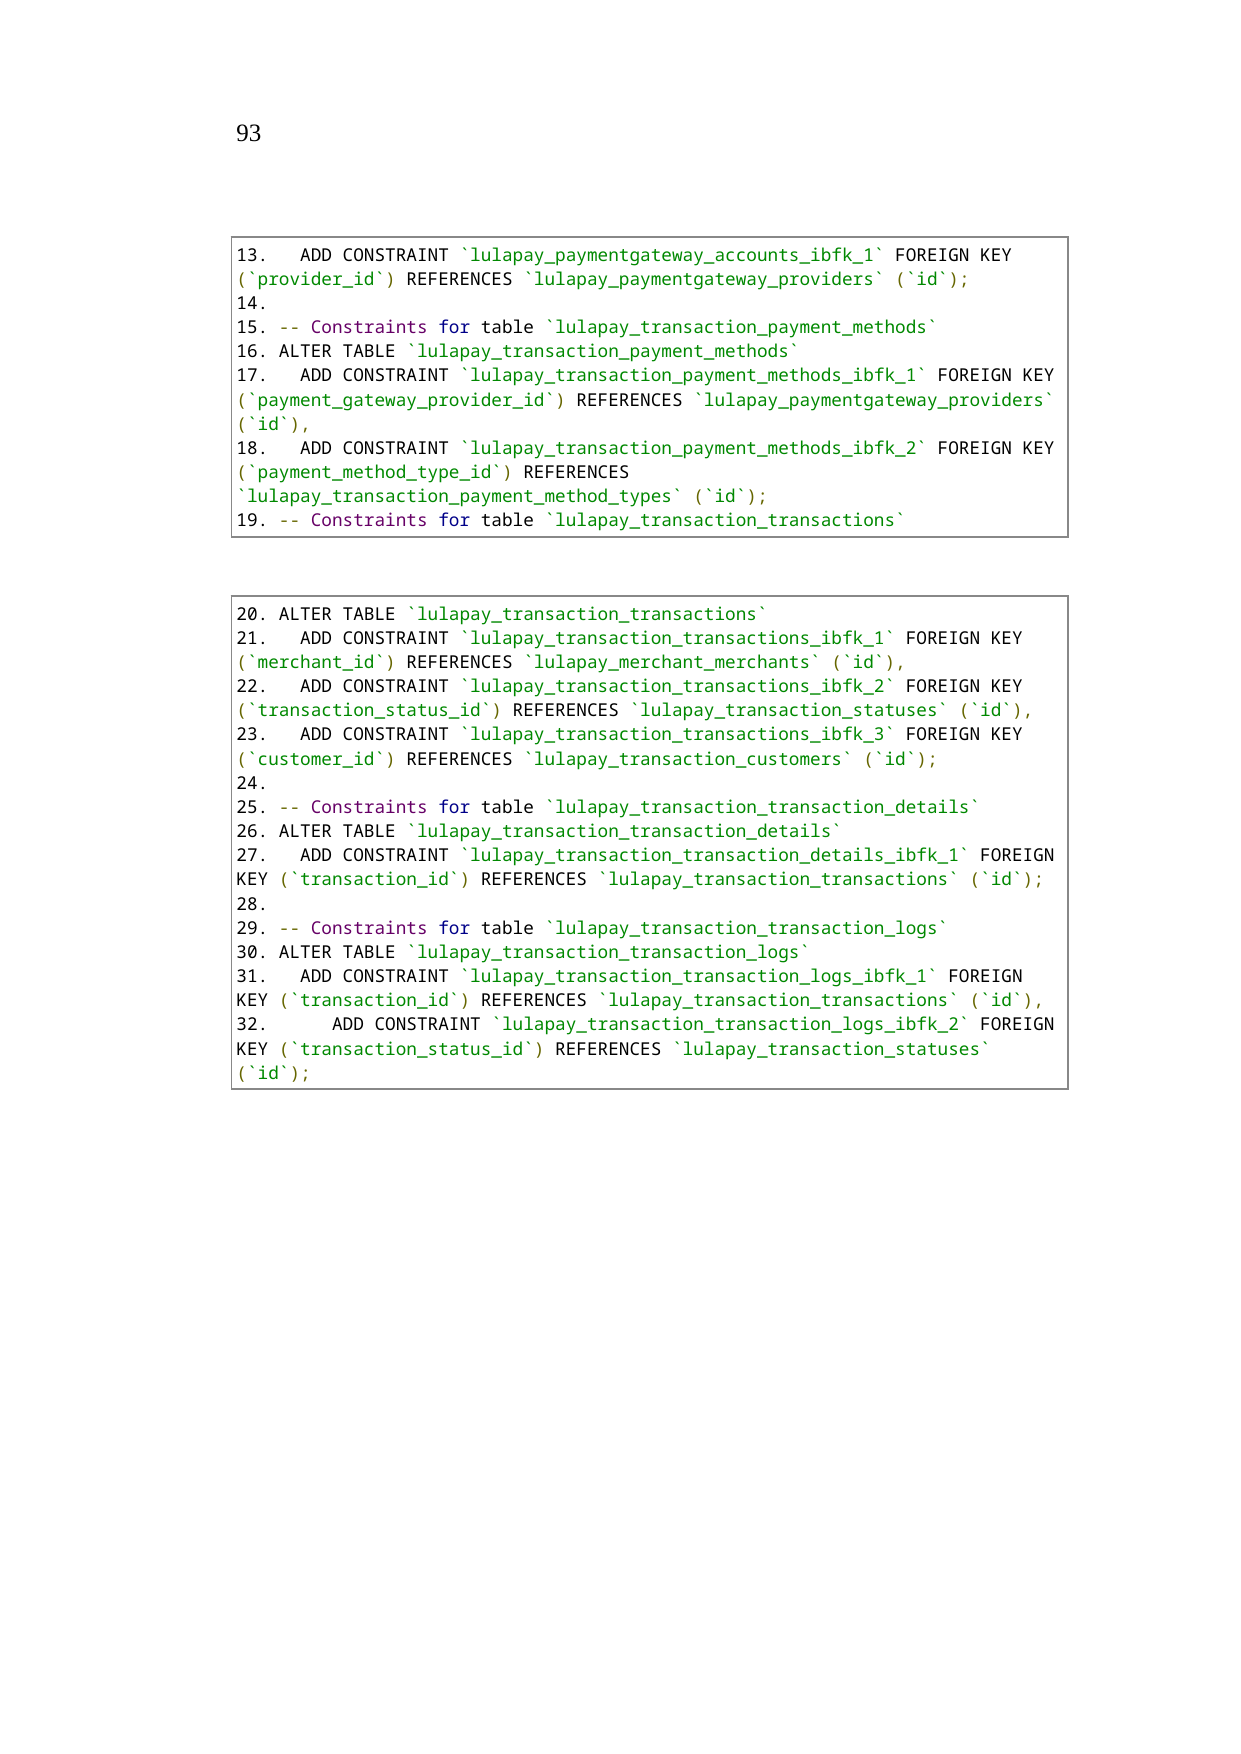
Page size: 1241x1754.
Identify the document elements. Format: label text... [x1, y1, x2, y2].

text 32. ADD CONSTRAINT `lulapay_transaction_transaction_logs_ibfk_2` FOREIGN KEY (`transaction_status_id`) REFERENCES `lulapay_transaction_statuses` (`id`); [232, 1006, 1067, 1088]
text 24. [236, 770, 1063, 794]
text 23. ADD CONSTRAINT `lulapay_transaction_transactions_ibfk_3` FOREIGN KEY (`customer_id`) REFERENCES `lulapay_transaction_customers` (`id`); [236, 722, 1063, 770]
text 21. ADD CONSTRAINT `lulapay_transaction_transactions_ibfk_1` FOREIGN KEY (`merchant_id`) REFERENCES `lulapay_merchant_merchants` (`id`), [236, 625, 1063, 673]
text 22. ADD CONSTRAINT `lulapay_transaction_transactions_ibfk_2` FOREIGN KEY (`transaction_status_id`) REFERENCES `lulapay_transaction_statuses` (`id`), [236, 673, 1063, 722]
text 29. -- Constraints for table `lulapay_transaction_transaction_logs` [236, 915, 1063, 939]
text 19. -- Constraints for table `lulapay_transaction_transactions` [232, 502, 1067, 536]
text 15. -- Constraints for table `lulapay_transaction_payment_methods` [236, 314, 1063, 339]
text 18. ADD CONSTRAINT `lulapay_transaction_payment_methods_ibfk_2` FOREIGN KEY (`payment_method_type_id`) REFERENCES `lulapay_transaction_payment_method_types` (`id`); [236, 435, 1063, 502]
text 31. ADD CONSTRAINT `lulapay_transaction_transaction_logs_ibfk_1` FOREIGN KEY (`transaction_id`) REFERENCES `lulapay_transaction_transactions` (`id`), [236, 963, 1063, 1006]
text 17. ADD CONSTRAINT `lulapay_transaction_payment_methods_ibfk_1` FOREIGN KEY (`payment_gateway_provider_id`) REFERENCES `lulapay_paymentgateway_providers` (`id`), [236, 363, 1063, 435]
text 13. ADD CONSTRAINT `lulapay_paymentgateway_accounts_ibfk_1` FOREIGN KEY (`provider_id`) REFERENCES `lulapay_paymentgateway_providers` (`id`); [232, 238, 1067, 290]
text 20. ALTER TABLE `lulapay_transaction_transactions` [232, 597, 1067, 625]
text 26. ALTER TABLE `lulapay_transaction_transaction_details` [236, 818, 1063, 843]
text 28. [236, 891, 1063, 915]
text 27. ADD CONSTRAINT `lulapay_transaction_transaction_details_ibfk_1` FOREIGN KEY (`transaction_id`) REFERENCES `lulapay_transaction_transactions` (`id`); [236, 843, 1063, 891]
text 25. -- Constraints for table `lulapay_transaction_transaction_details` [236, 794, 1063, 818]
text 16. ALTER TABLE `lulapay_transaction_payment_methods` [236, 339, 1063, 363]
text 30. ALTER TABLE `lulapay_transaction_transaction_logs` [236, 939, 1063, 963]
text 14. [236, 290, 1063, 314]
